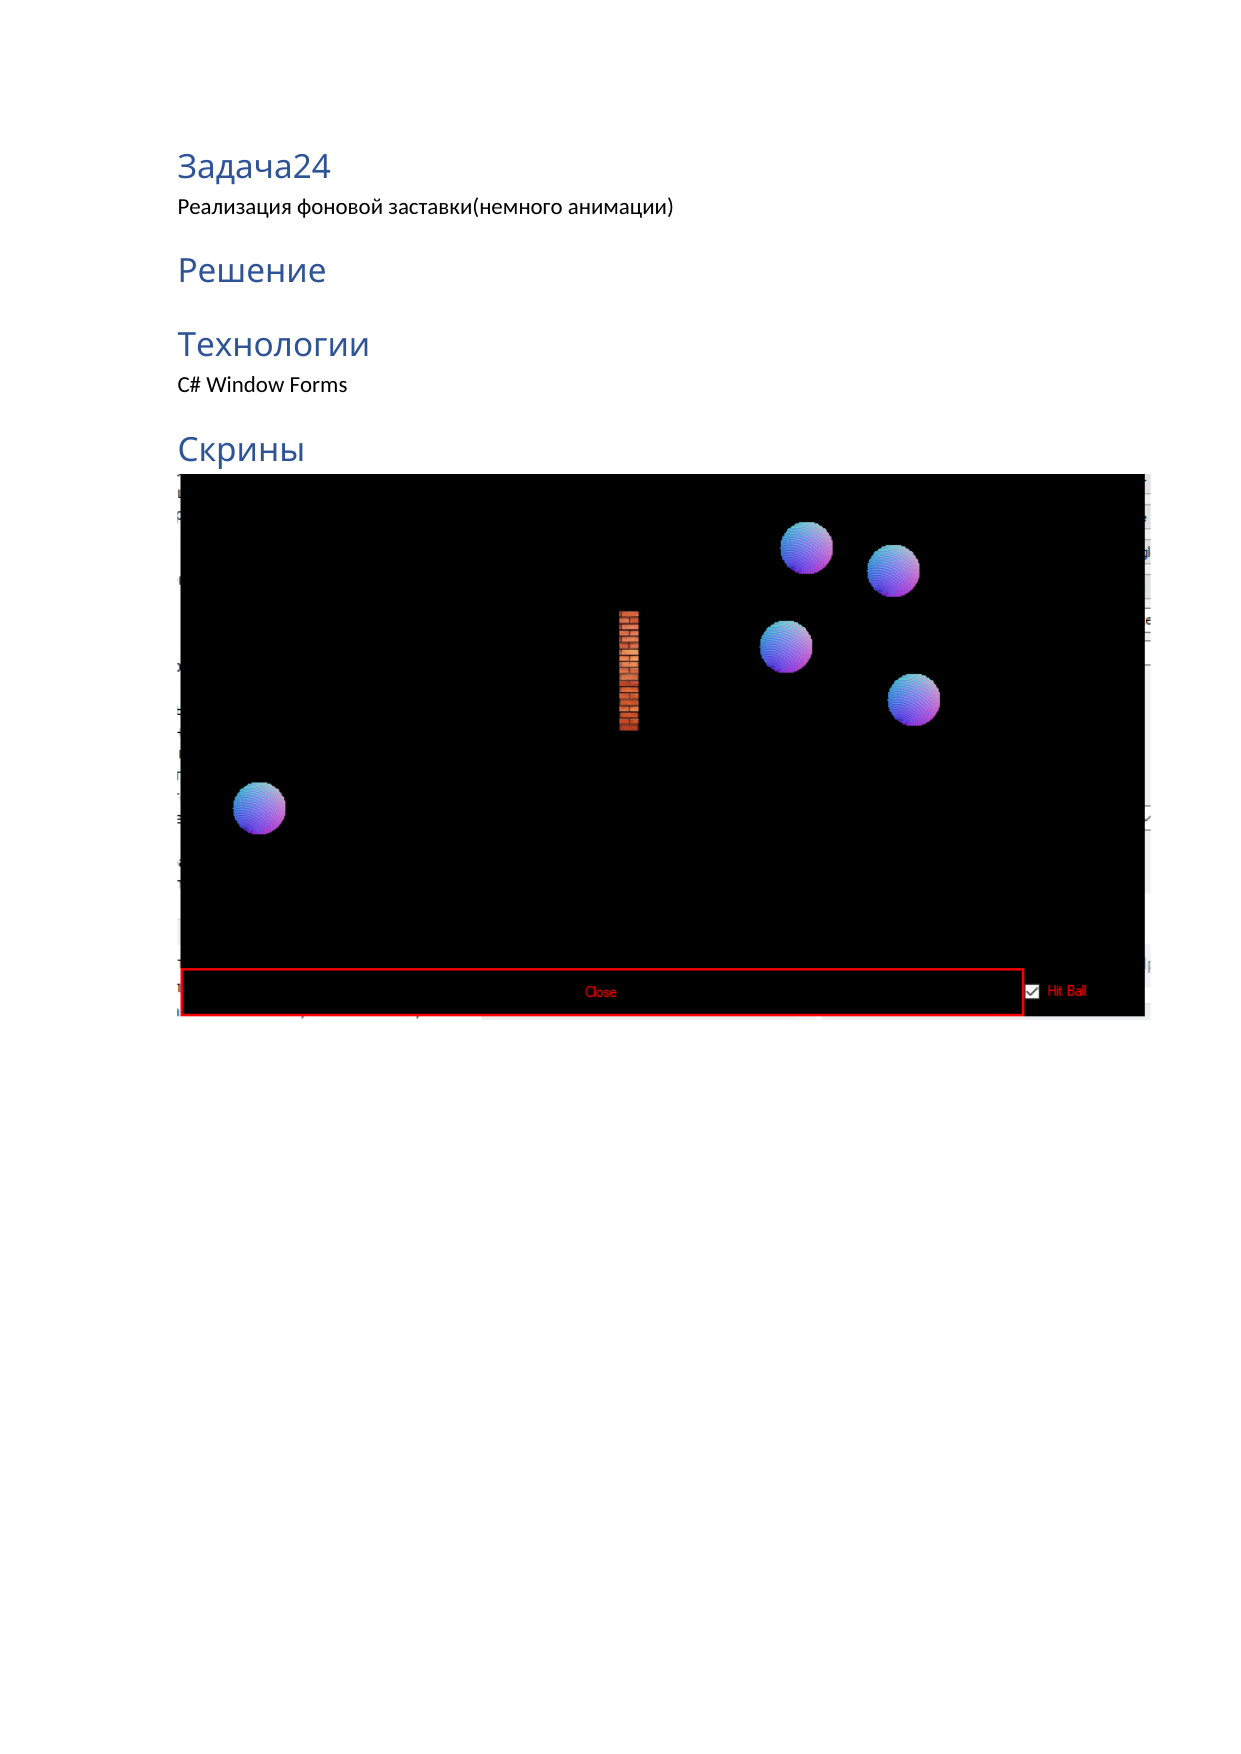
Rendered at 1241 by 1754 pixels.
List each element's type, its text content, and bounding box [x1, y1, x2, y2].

text Реализация фоновой заставки(немного анимации) [177, 192, 1152, 220]
subtitle Скрины [177, 425, 1152, 471]
subtitle Решение [177, 247, 1152, 293]
picture [177, 474, 1151, 1020]
text C# Window Forms [177, 370, 1152, 398]
subtitle Технологии [177, 321, 1152, 367]
subtitle Задача24 [177, 143, 1152, 188]
